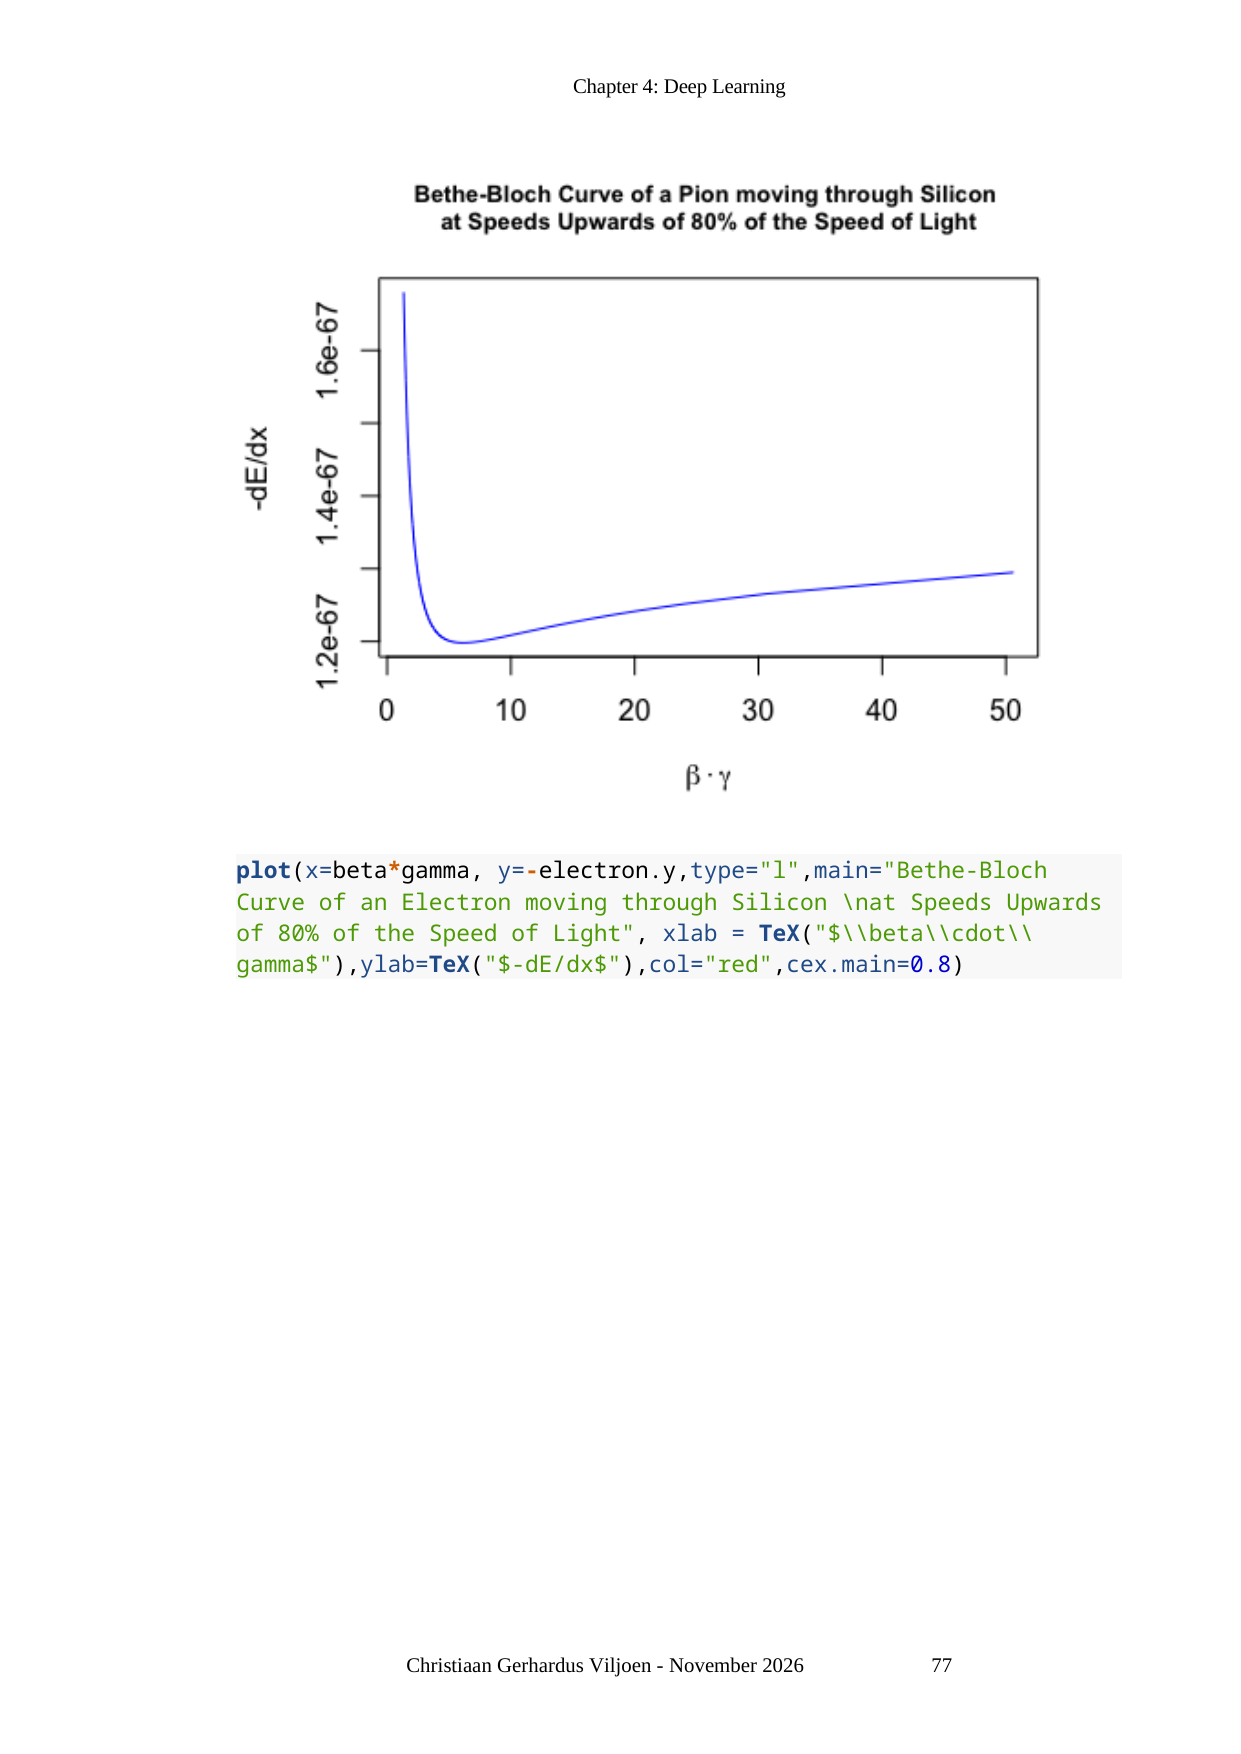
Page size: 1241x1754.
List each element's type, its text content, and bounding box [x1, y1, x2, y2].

picture [236, 135, 1112, 836]
text plot(x=beta*gamma, y=-electron.y,type="l",main="Bethe-Bloch Curve of an Electron moving through Silicon \nat Speeds Upwards of 80% of the Speed of Light", xlab = TeX("$\\beta\\cdot\\gamma$"),ylab=TeX("$-dE/dx$"),col="red",cex.main=0.8) [965, 854, 1122, 979]
